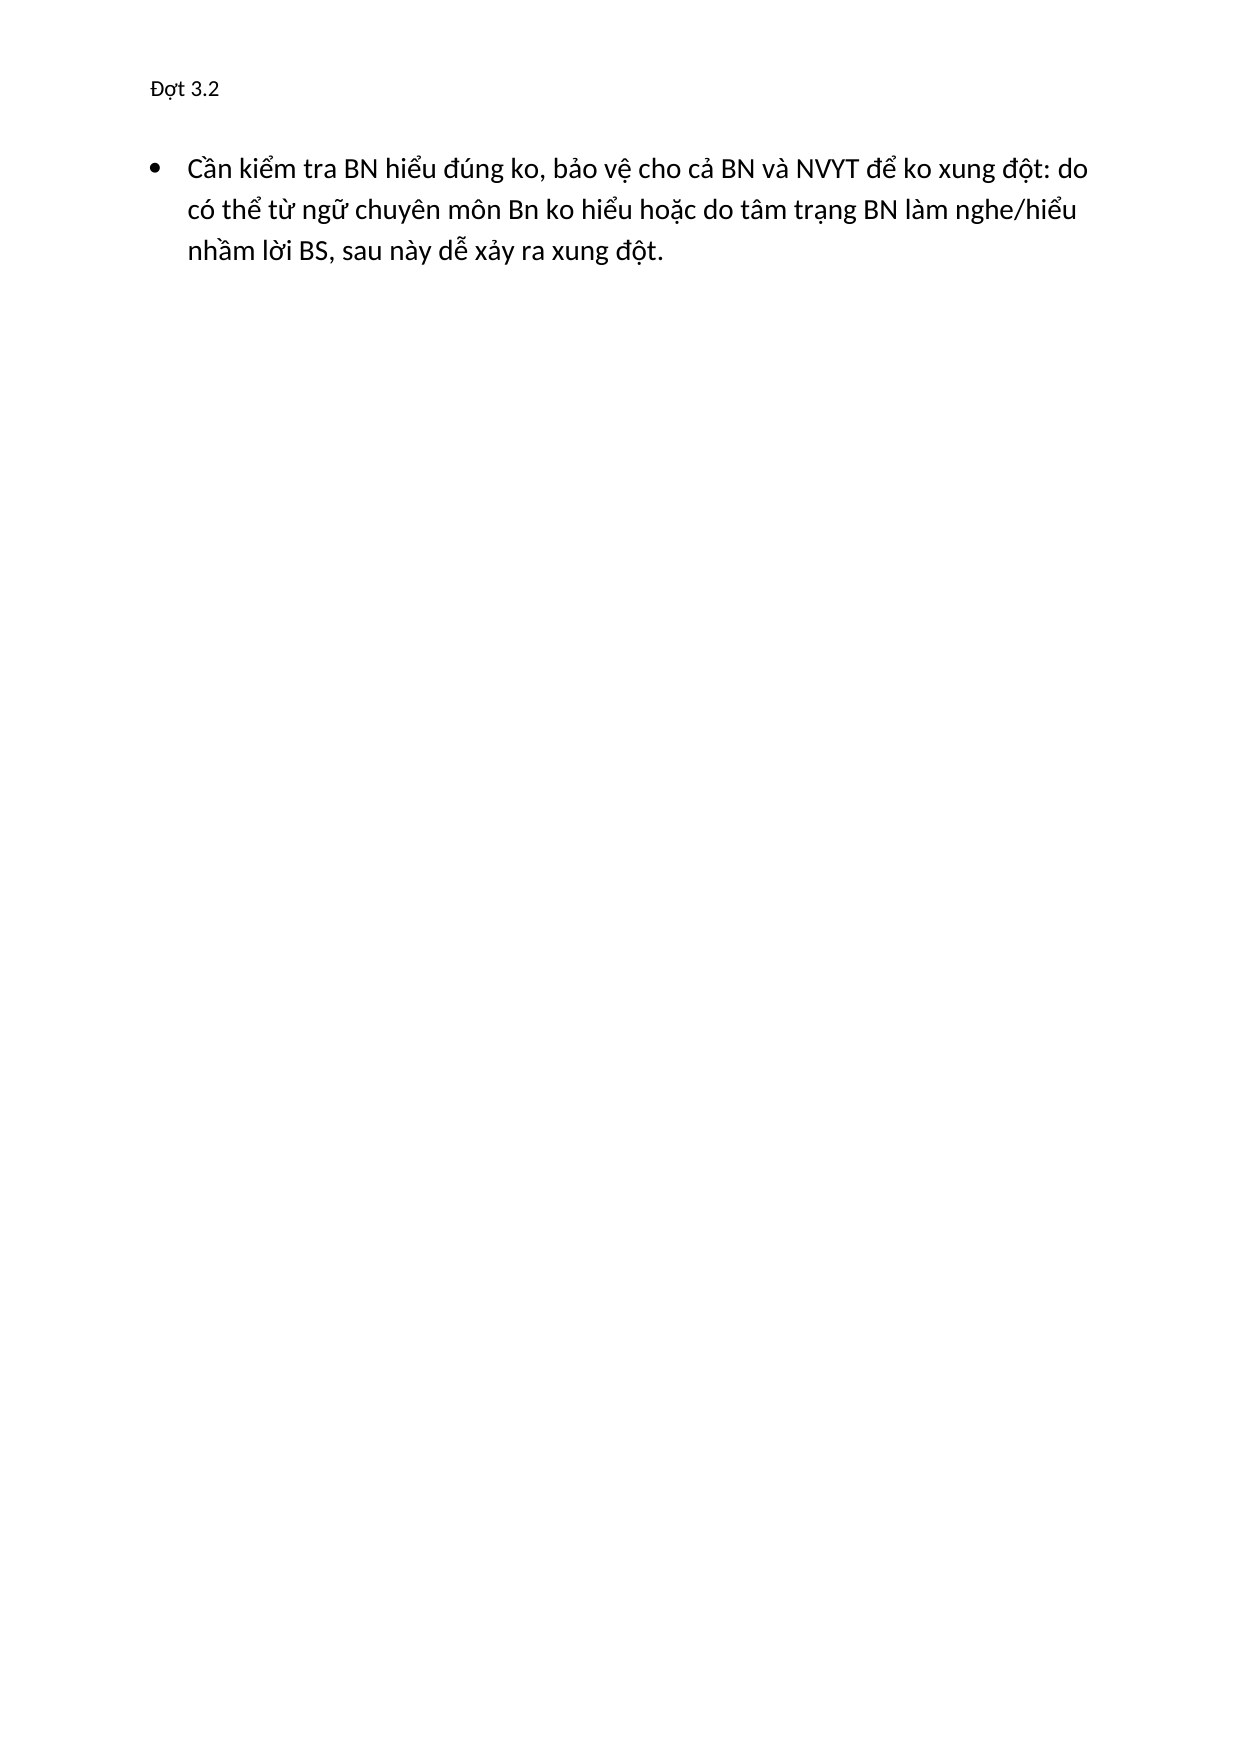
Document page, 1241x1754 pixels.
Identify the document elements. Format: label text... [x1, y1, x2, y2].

list Cần kiểm tra BN hiểu đúng ko, bảo vệ cho cả BN và NVYT để ko xung đột: do có thể từ ngữ chuyên môn Bn ko hiểu hoặc do tâm trạng BN làm nghe/hiểu nhầm lời BS, sau này dễ xảy ra xung đột. [150, 150, 1090, 267]
